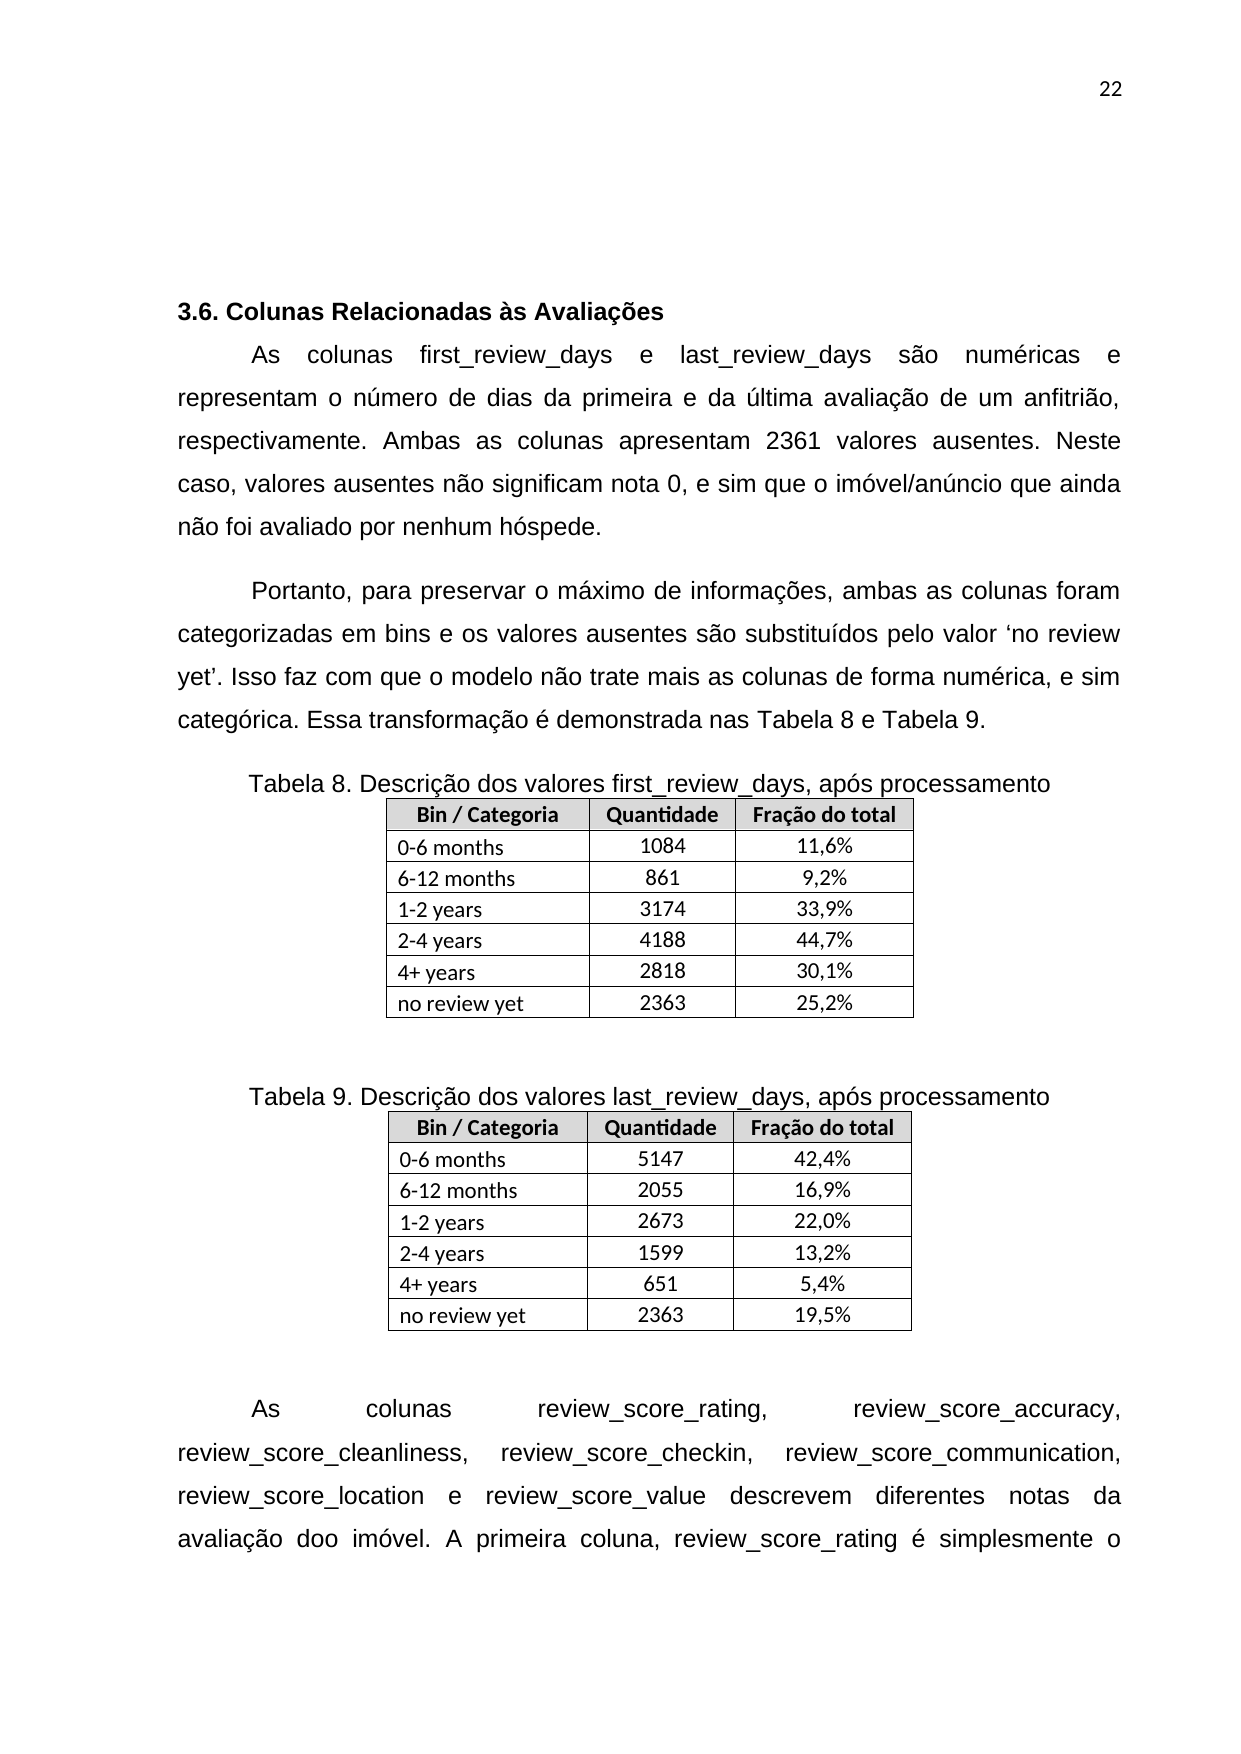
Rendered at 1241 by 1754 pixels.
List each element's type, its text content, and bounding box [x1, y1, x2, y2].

table_cell 30,1% [736, 956, 913, 986]
table_header Quantidade [590, 799, 735, 829]
table_cell 3174 [590, 893, 735, 923]
table_cell 16,9% [734, 1174, 911, 1204]
text Tabela 8. Descrição dos valores first_review_days, após processamento [177, 769, 1122, 798]
table_cell 4188 [590, 924, 735, 954]
table_cell 0-6 months [387, 831, 589, 861]
table_header Quantidade [588, 1112, 733, 1142]
table_cell 1599 [588, 1237, 733, 1267]
table_cell 5,4% [734, 1268, 911, 1298]
table_cell 6-12 months [389, 1174, 587, 1204]
table_cell 861 [590, 862, 735, 892]
table_cell 6-12 months [387, 862, 589, 892]
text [177, 1394, 1122, 1553]
table_cell no review yet [387, 987, 589, 1017]
table_cell 0-6 months [389, 1143, 587, 1173]
table_cell 2363 [590, 987, 735, 1017]
table_cell 1-2 years [389, 1206, 587, 1236]
table_cell 2673 [588, 1206, 733, 1236]
table_cell 2-4 years [389, 1237, 587, 1267]
table_cell 1084 [590, 831, 735, 861]
table_cell 22,0% [734, 1206, 911, 1236]
table_cell 5147 [588, 1143, 733, 1173]
table_cell 2055 [588, 1174, 733, 1204]
table_cell 13,2% [734, 1237, 911, 1267]
table_header Fração do total [734, 1112, 911, 1142]
table_cell no review yet [389, 1299, 587, 1329]
table_cell 42,4% [734, 1143, 911, 1173]
text Portanto, para preservar o máximo de informações, ambas as colunas foram categorizadas em bins e os valores ausentes são substituídos pelo valor ‘no review yet’. Isso faz com que o modelo não trate mais as colunas de forma numérica, e sim categórica. Essa transformação é demonstrada nas Tabela 8 e Tabela 9. [177, 576, 1122, 734]
text As colunas first_review_days e last_review_days são numéricas e representam o número de dias da primeira e da última avaliação de um anfitrião, respectivamente. Ambas as colunas apresentam 2361 valores ausentes. Neste caso, valores ausentes não significam nota 0, e sim que o imóvel/anúncio que ainda não foi avaliado por nenhum hóspede. [177, 340, 1122, 541]
table_cell 651 [588, 1268, 733, 1298]
text Tabela 9. Descrição dos valores last_review_days, após processamento [177, 1082, 1122, 1111]
table_cell 2363 [588, 1299, 733, 1329]
subtitle Colunas Relacionadas às Avaliações [177, 297, 1122, 325]
table_cell 33,9% [736, 893, 913, 923]
table_cell 4+ years [387, 956, 589, 986]
table_cell 44,7% [736, 924, 913, 954]
table_cell 11,6% [736, 831, 913, 861]
table_header Bin / Categoria [389, 1112, 587, 1142]
table_cell 1-2 years [387, 893, 589, 923]
table_cell 19,5% [734, 1299, 911, 1329]
table_cell 25,2% [736, 987, 913, 1017]
table_cell 4+ years [389, 1268, 587, 1298]
table_cell 9,2% [736, 862, 913, 892]
table_cell 2818 [590, 956, 735, 986]
table_cell 2-4 years [387, 924, 589, 954]
table_header Fração do total [736, 799, 913, 829]
table_header Bin / Categoria [387, 799, 589, 829]
